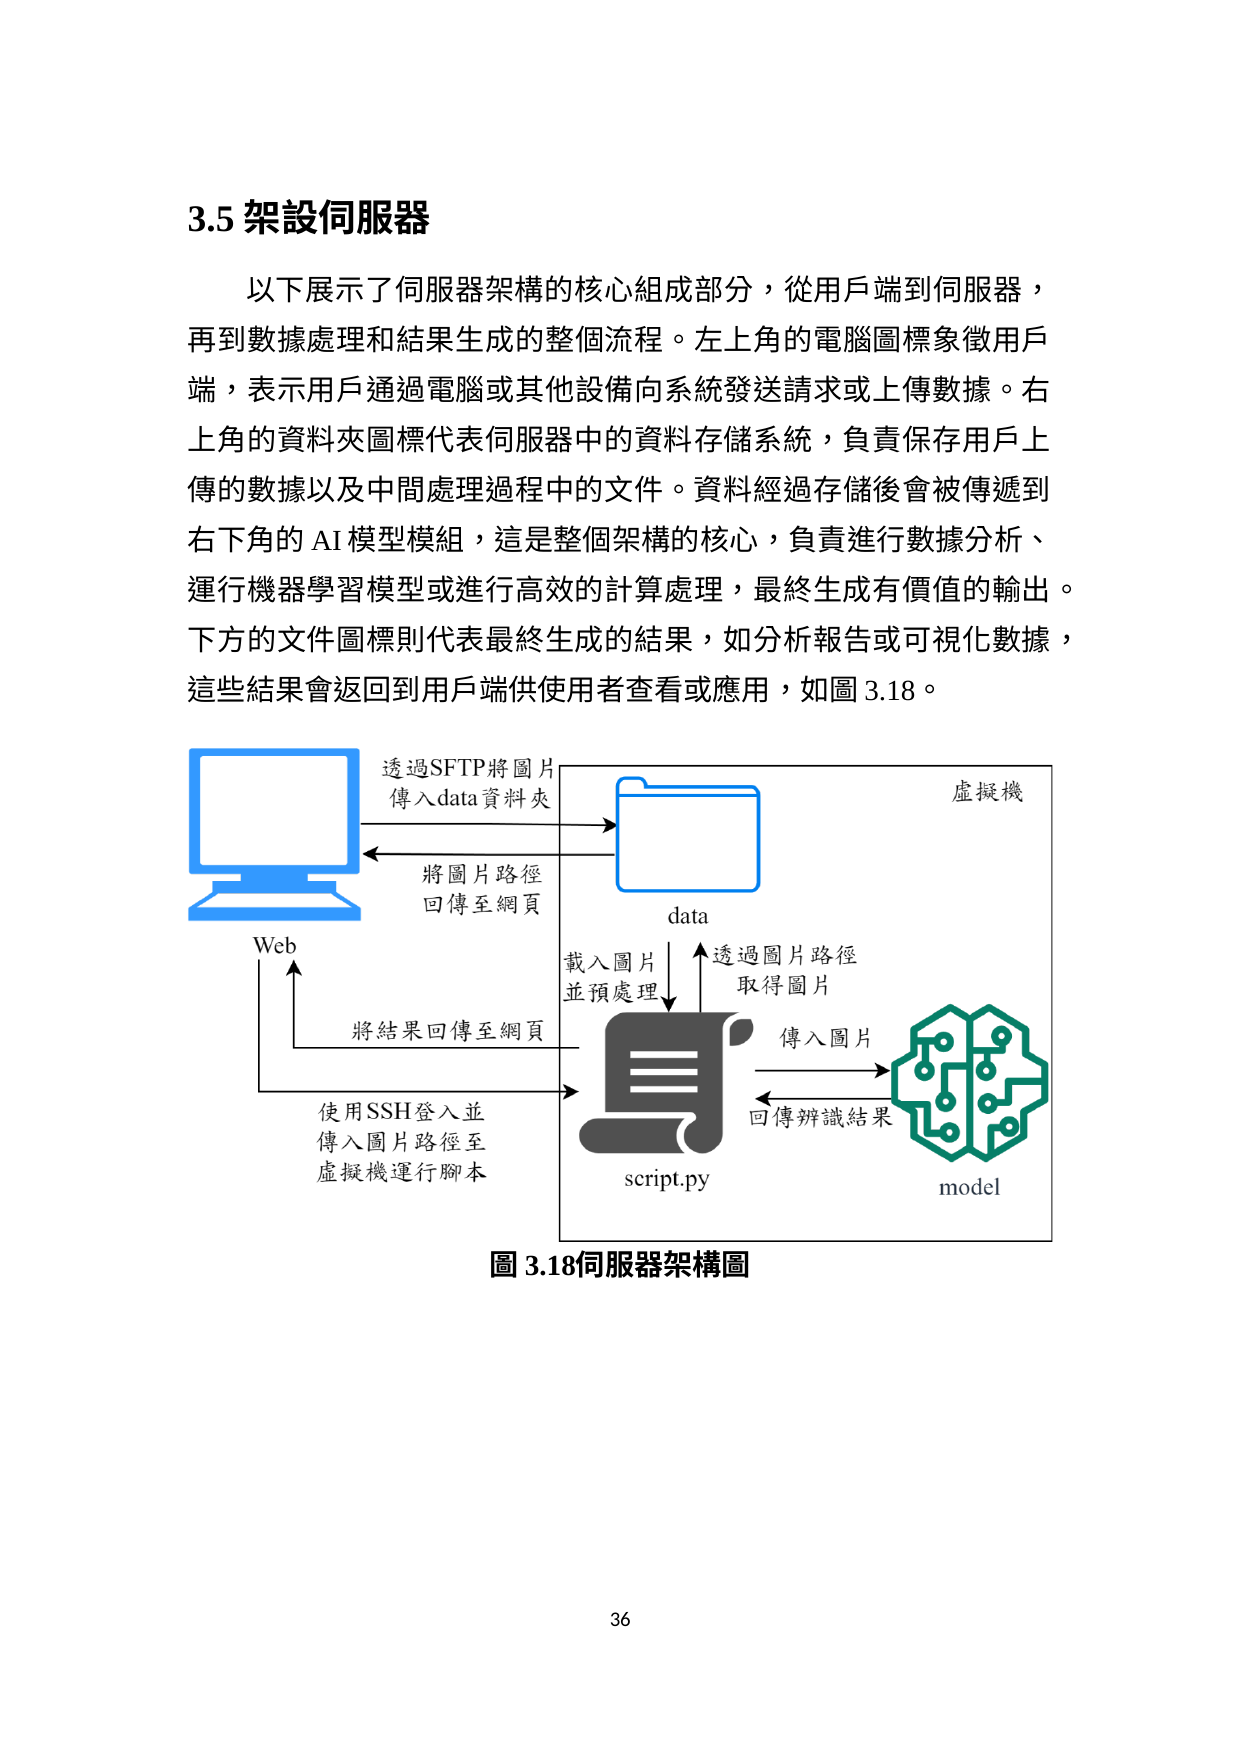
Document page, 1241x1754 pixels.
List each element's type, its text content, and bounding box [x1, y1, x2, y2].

text 圖3.18伺服器架構圖 [187, 1242, 1053, 1284]
subtitle 3.5 架設伺服器 [187, 187, 1053, 242]
text 以下展示了伺服器架構的核心組成部分，從用戶端到伺服器，再到數據處理和結果生成的整個流程。左上角的電腦圖標象徵用戶端，表示用戶通過電腦或其他設備向系統發送請求或上傳數據。右上角的資料夾圖標代表伺服器中的資料存儲系統，負責保存用戶上傳的數據以及中間處理過程中的文件。資料經過存儲後會被傳遞到右下角的AI模型模組，這是整個架構的核心，負責進行數據分析、運行機器學習模型或進行高效的計算處理，最終生成有價值的輸出。下方的文件圖標則代表最終生成的結果，如分析報告或可視化數據，這些結果會返回到用戶端供使用者查看或應用，如圖3.18。 [187, 261, 1053, 711]
picture [187, 748, 1053, 1242]
